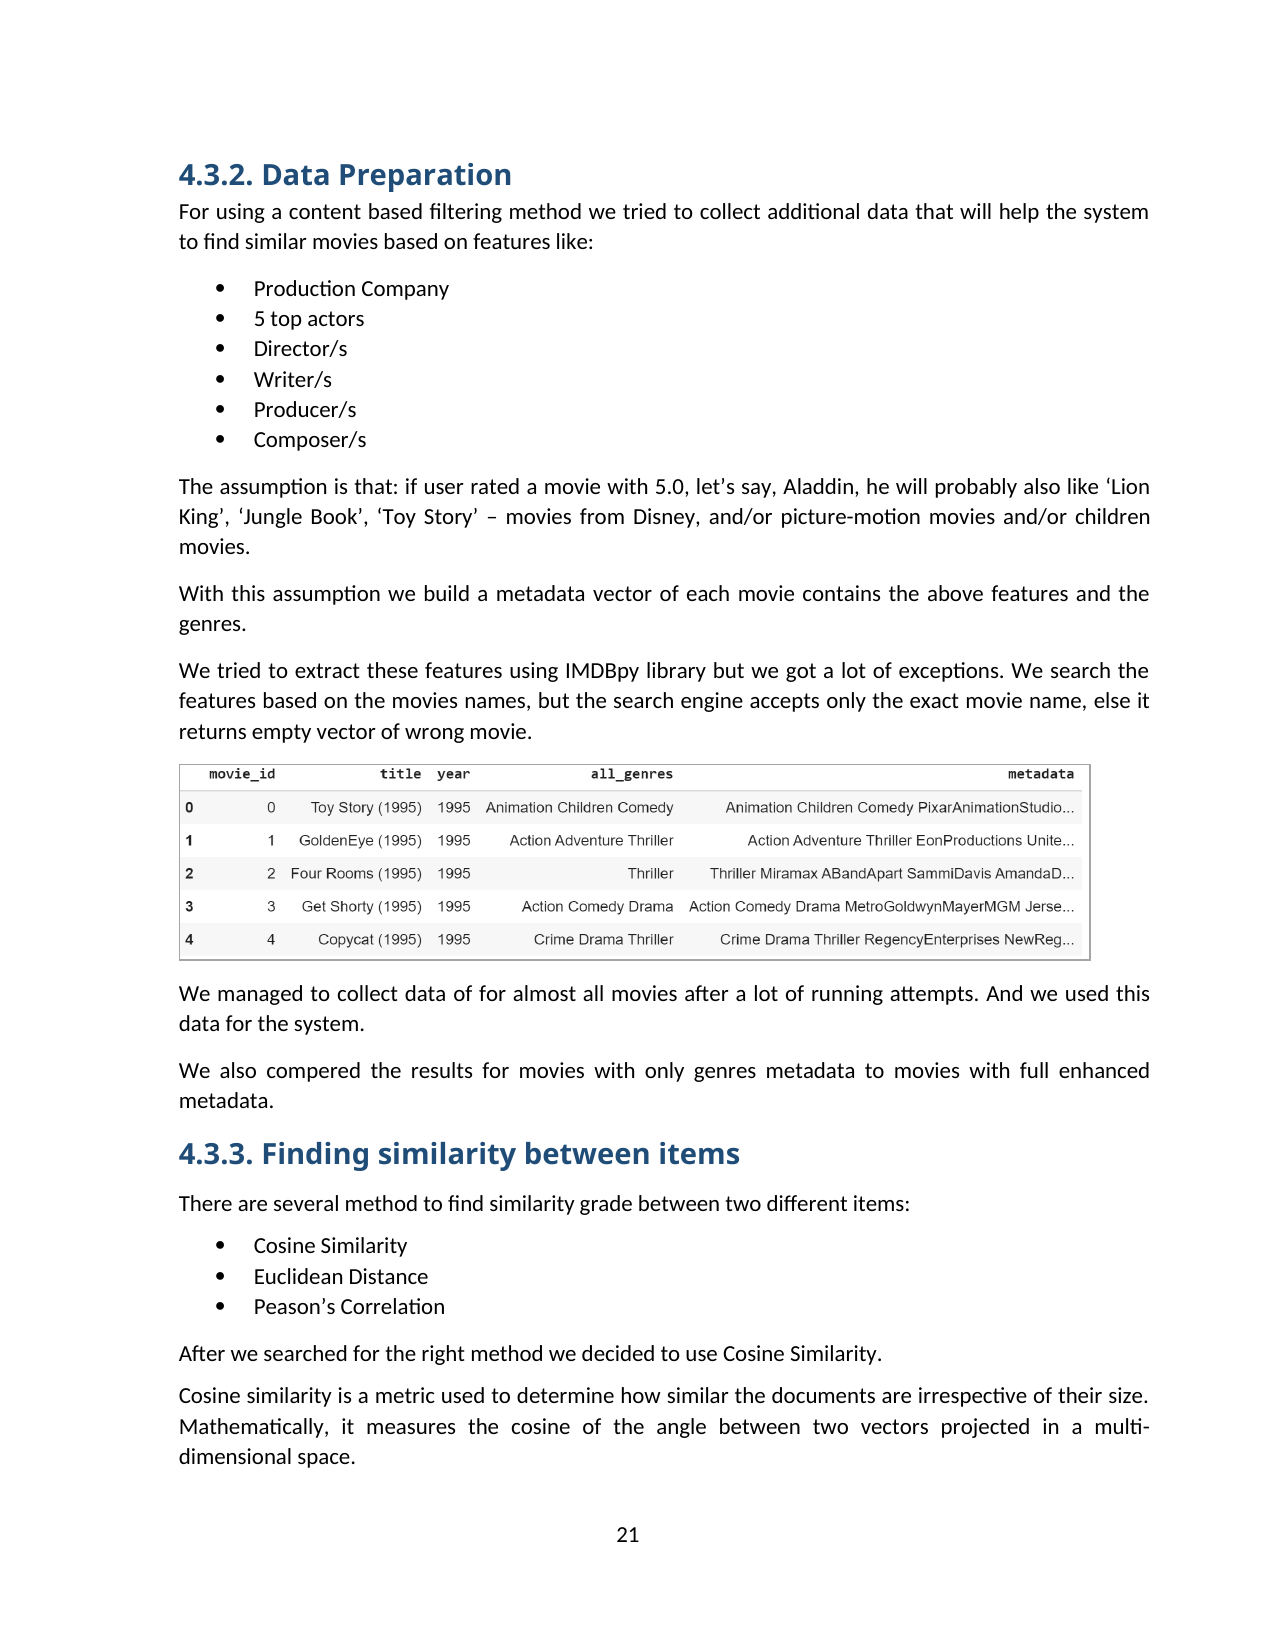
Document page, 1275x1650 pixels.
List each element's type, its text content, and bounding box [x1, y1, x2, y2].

text We tried to extract these features using IMDBpy library but we got a lot of exceptions. We search the features based on the movies names, but the search engine accepts only the exact movie name, else it returns empty vector of wrong movie. [178, 656, 1152, 745]
text The assumption is that: if user rated a movie with 5.0, let’s say, Aladdin, he will probably also like ‘Lion King’, ‘Jungle Book’, ‘Toy Story’ – movies from Disney, and/or picture-motion movies and/or children movies. [178, 472, 1152, 560]
text Cosine similarity is a metric used to determine how similar the documents are irrespective of their size. Mathematically, it measures the cosine of the angle between two vectors projected in a multi-dimensional space. [178, 1382, 1152, 1470]
list Writer/s [216, 365, 1152, 393]
text With this assumption we build a metadata vector of each movie contains the above features and the genres. [178, 579, 1152, 637]
text For using a content based filtering method we tried to collect additional data that will help the system to find similar movies based on features like: [178, 197, 1152, 255]
list Production Company [216, 274, 1152, 302]
list Producer/s [216, 395, 1152, 423]
list Director/s [216, 334, 1152, 362]
list Cosine Similarity [216, 1232, 1152, 1259]
subtitle Data Preparation [178, 154, 1152, 194]
list Euclidean Distance [216, 1262, 1152, 1290]
text There are several method to find similarity grade between two different items: [178, 1189, 1152, 1217]
text We managed to collect data of for almost all movies after a lot of running attempts. And we used this data for the system. [178, 979, 1152, 1038]
list Peason’s Correlation [216, 1292, 1152, 1320]
list 5 top actors [216, 304, 1152, 332]
text After we searched for the right method we decided to use Cosine Similarity. [178, 1339, 1152, 1367]
picture [180, 765, 1089, 959]
subtitle Finding similarity between items [178, 1133, 1152, 1173]
list Composer/s [216, 425, 1152, 453]
text We also compered the results for movies with only genres metadata to movies with full enhanced metadata. [178, 1056, 1152, 1115]
